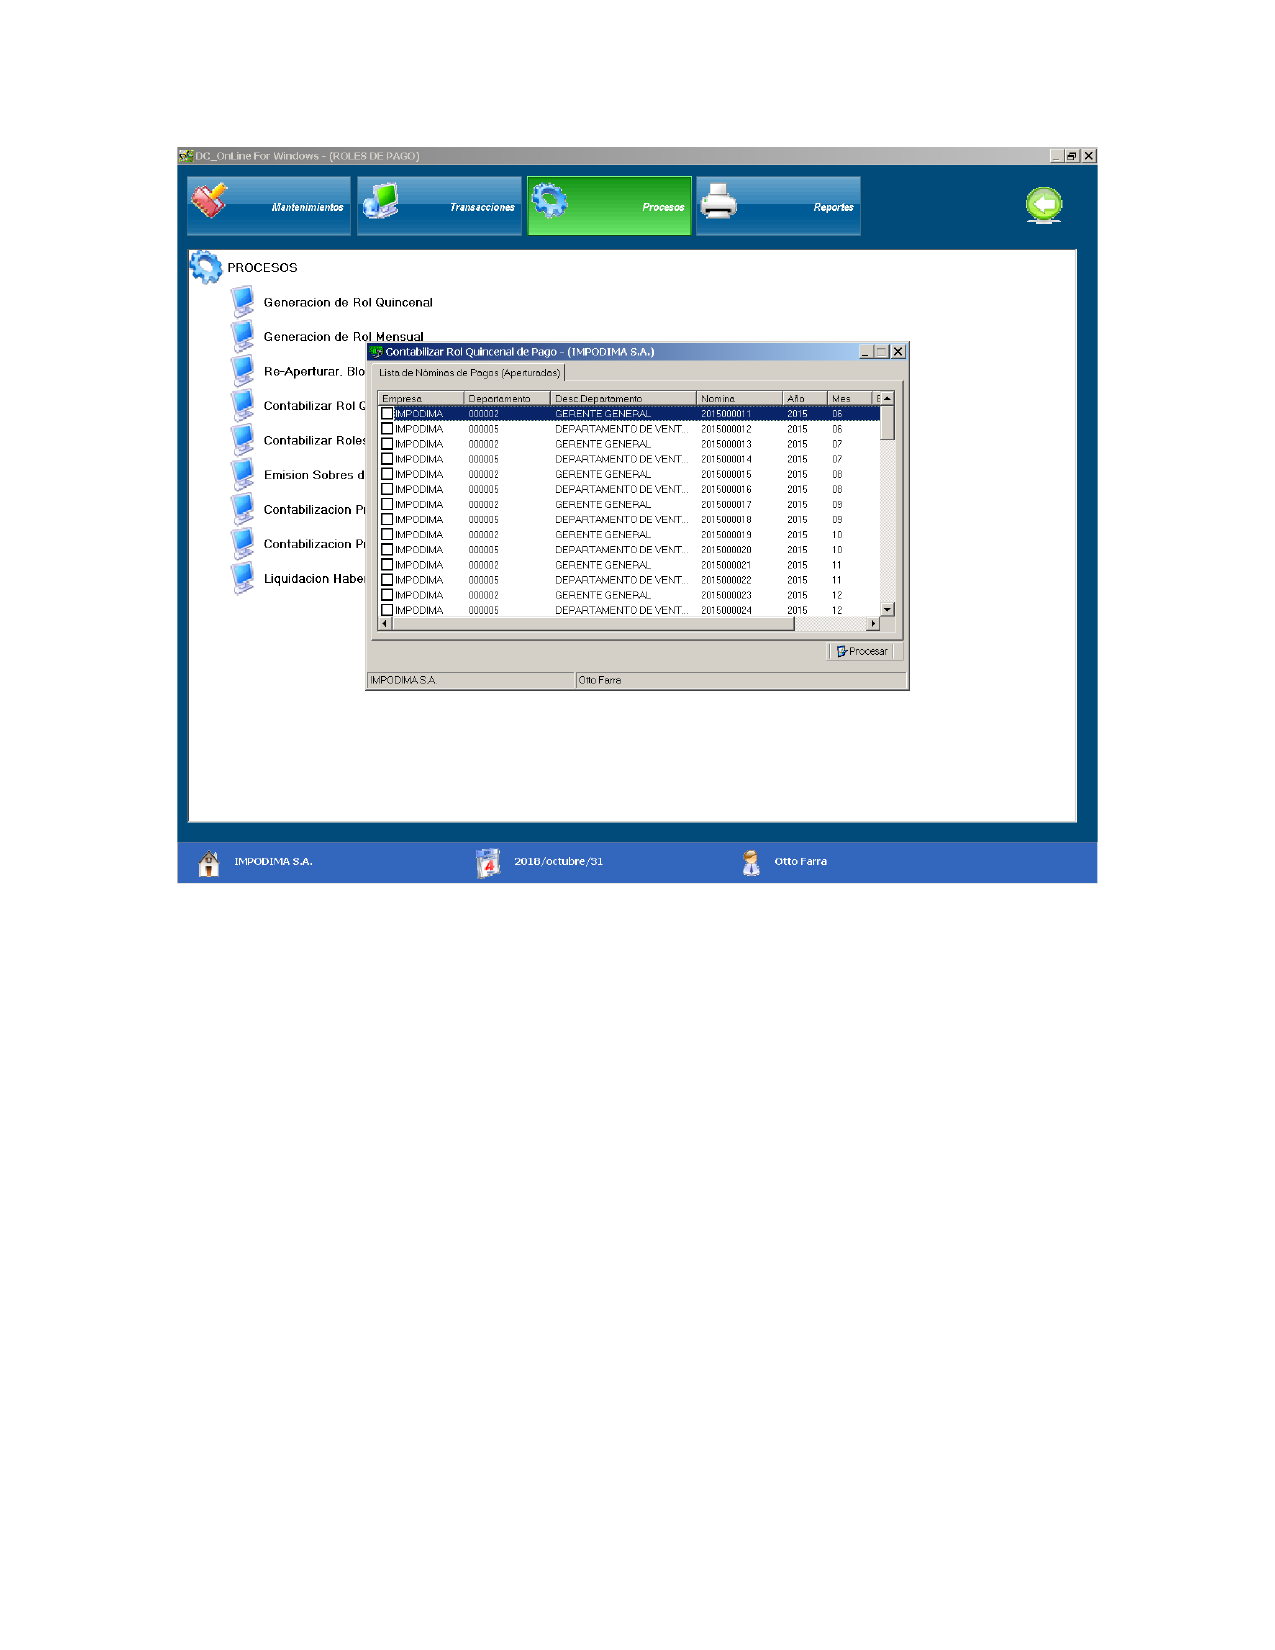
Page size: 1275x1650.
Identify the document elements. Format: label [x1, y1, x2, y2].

picture [177, 147, 1098, 884]
